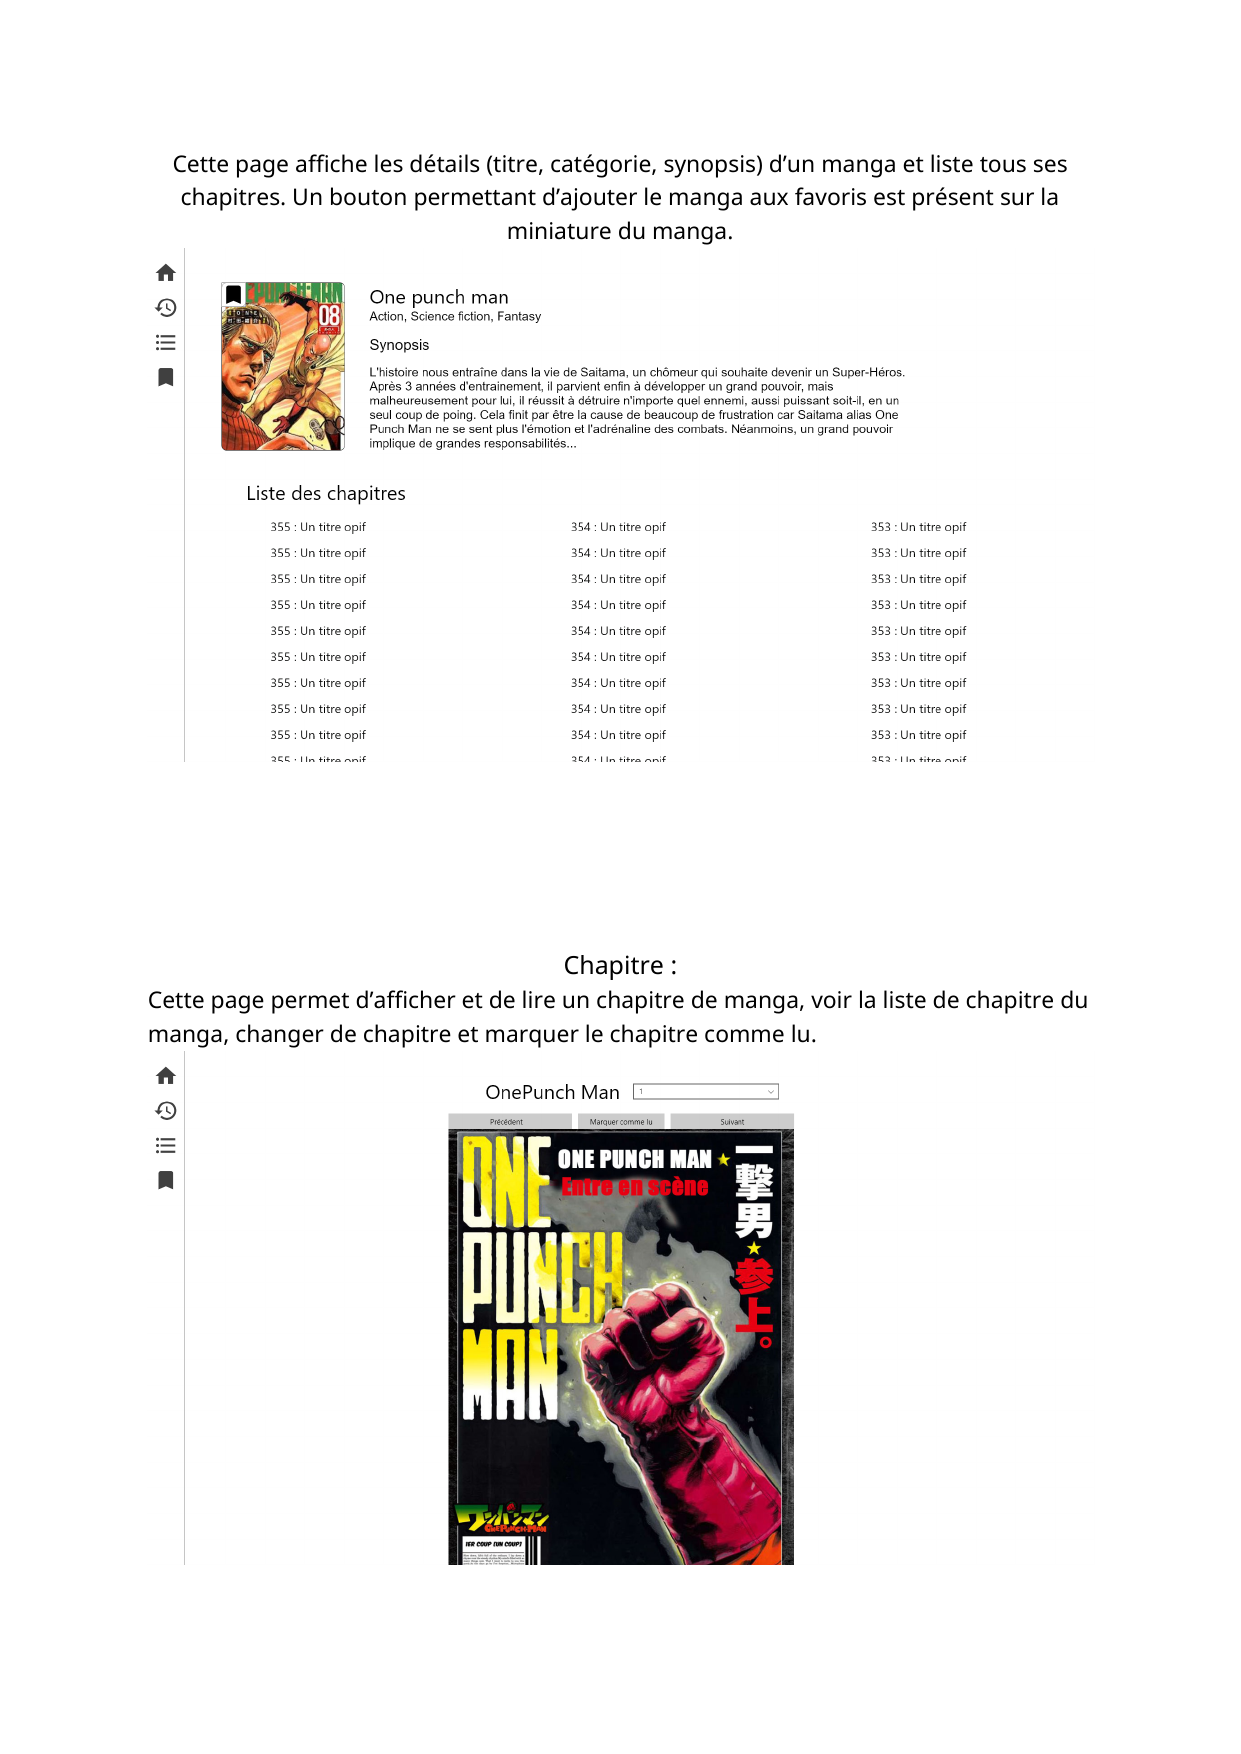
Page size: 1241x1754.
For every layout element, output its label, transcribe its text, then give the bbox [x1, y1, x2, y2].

text Cette page permet d’afficher et de lire un chapitre de manga, voir la liste de chapitre du manga, changer de chapitre et marquer le chapitre comme lu. [148, 984, 1093, 1049]
text Cette page affiche les détails (titre, catégorie, synopsis) d’un manga et liste tous ses chapitres. Un bouton permettant d’ajouter le manga aux favoris est présent sur la miniature du manga. [148, 148, 1093, 248]
text Chapitre : [148, 947, 1093, 981]
picture [147, 248, 1095, 762]
picture [147, 1051, 1095, 1565]
